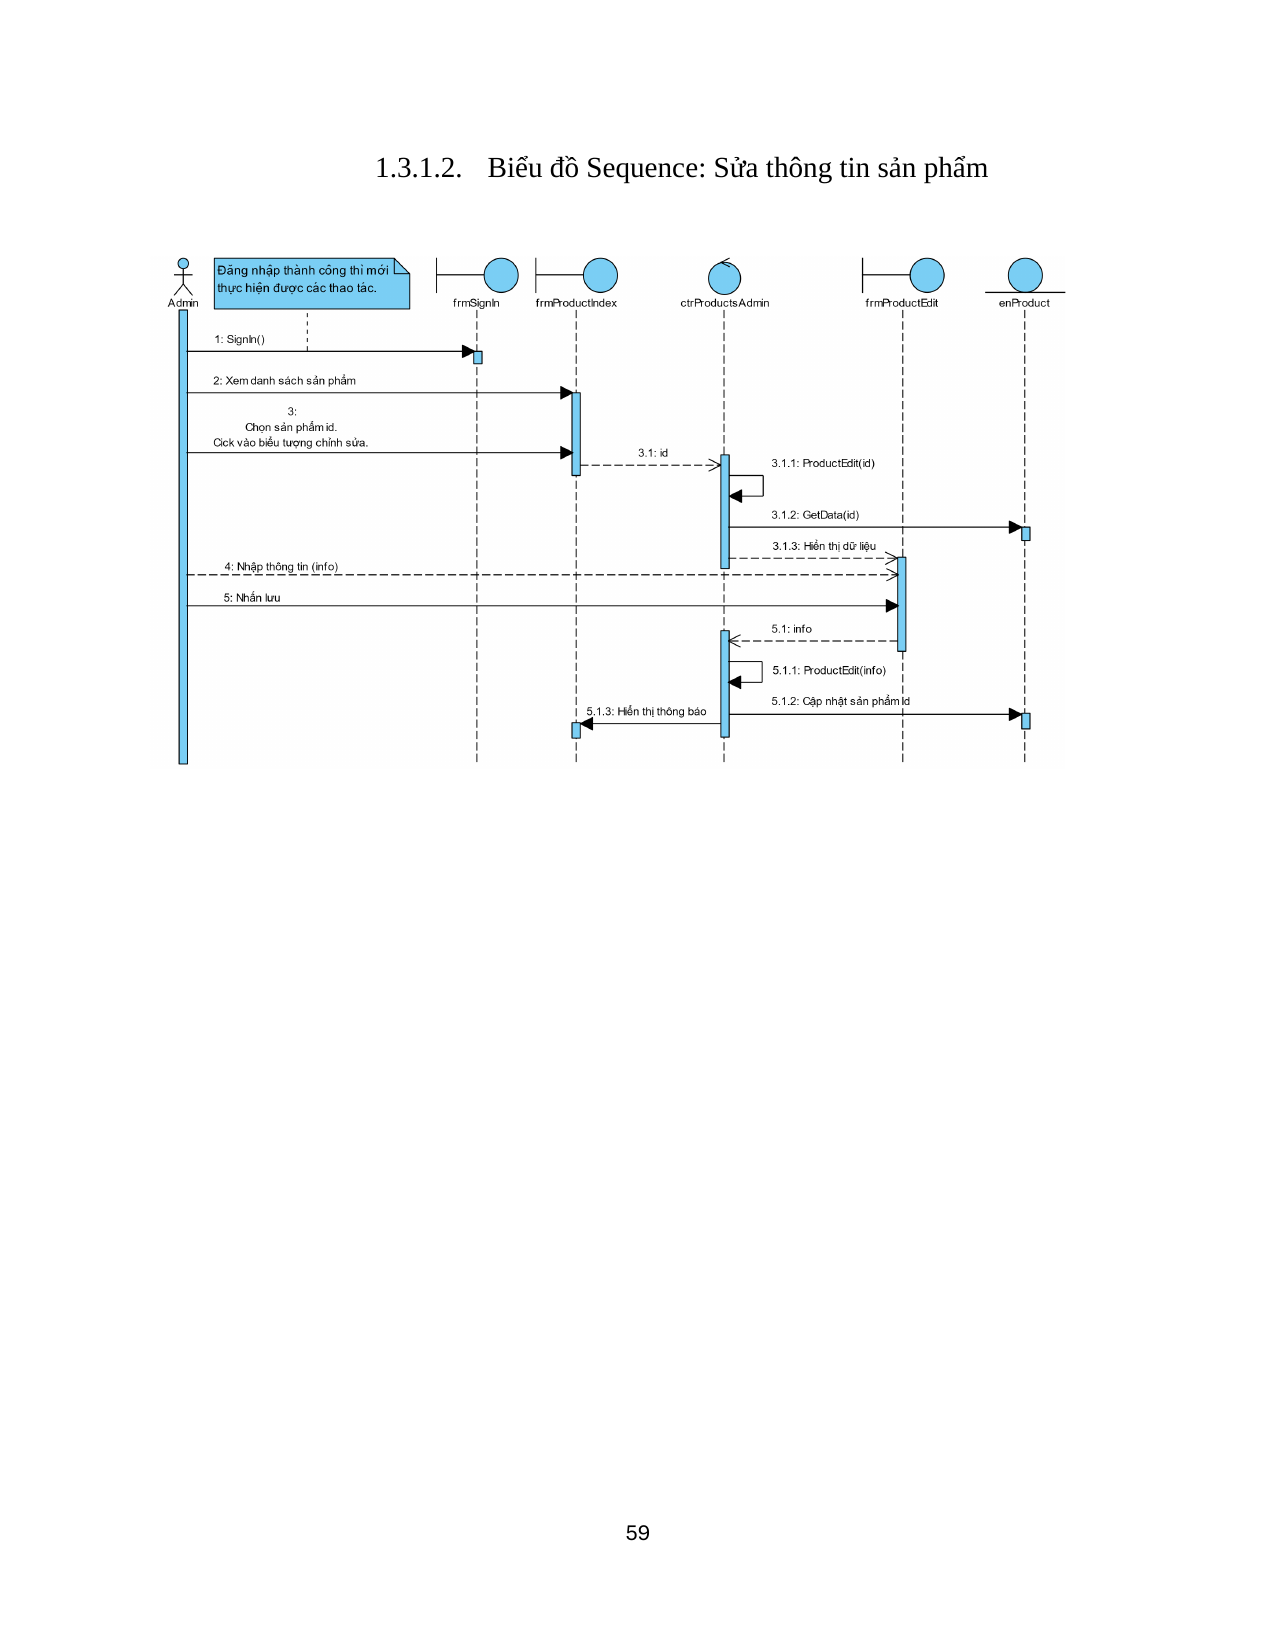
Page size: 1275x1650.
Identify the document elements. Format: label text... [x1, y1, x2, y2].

picture [150, 256, 1066, 769]
list Biểu đồ Sequence: Sửa thông tin sản phẩm [375, 150, 1125, 183]
